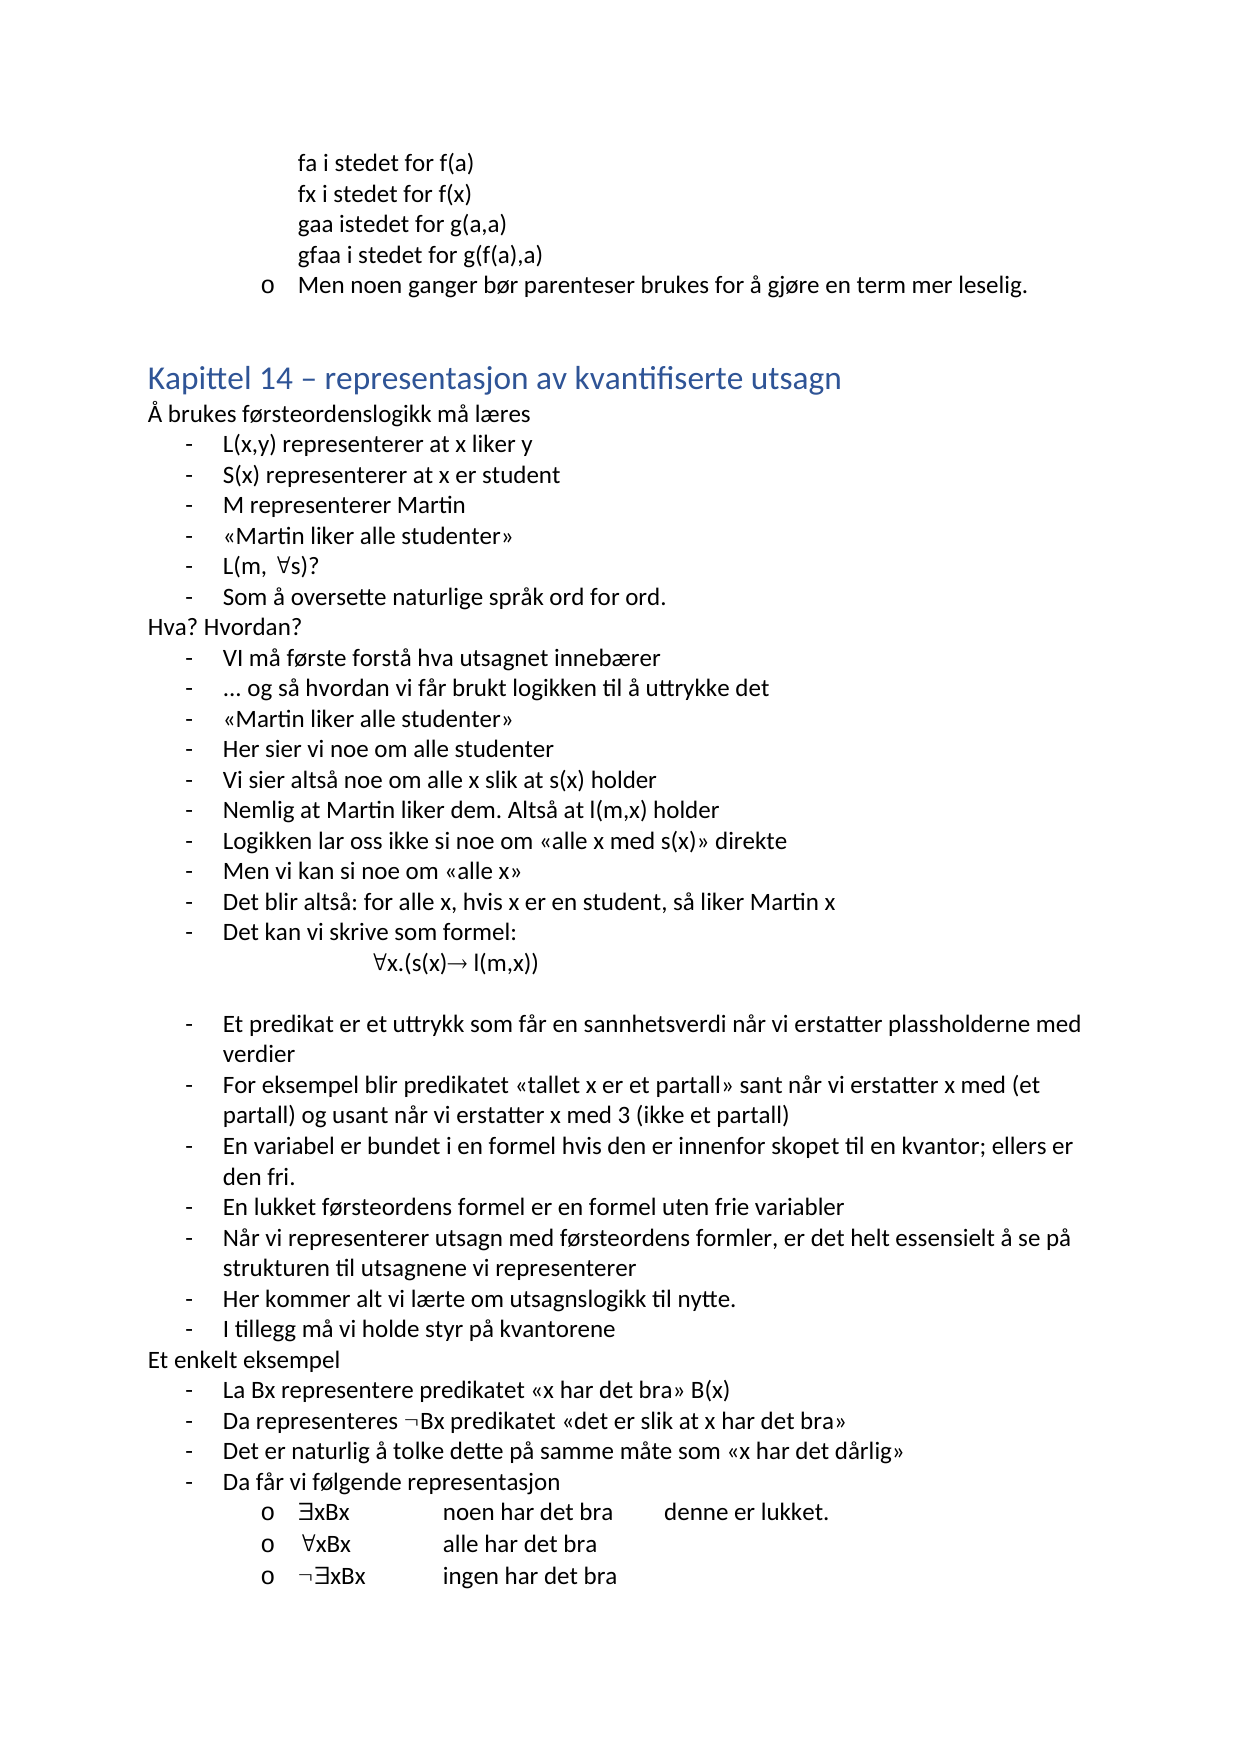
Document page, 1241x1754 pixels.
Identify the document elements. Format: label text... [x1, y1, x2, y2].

subtitle Kapittel 14 – representasjon av kvantifiserte utsagn [148, 357, 1093, 398]
list La Bx representere predikatet «x har det bra» B(x) [185, 1374, 1093, 1405]
list Her sier vi noe om alle studenter [185, 733, 1093, 764]
list «Martin liker alle studenter» [185, 520, 1093, 550]
list Men vi kan si noe om «alle x» [185, 856, 1093, 886]
list x.(s(x) l(m,x)) [296, 947, 1093, 978]
list VI må første forstå hva utsagnet innebærer [185, 642, 1093, 672]
list En variabel er bundet i en formel hvis den er innenfor skopet til en kvantor; ellers er den fri. [185, 1130, 1093, 1191]
list Nemlig at Martin liker dem. Altså at l(m,x) holder [185, 794, 1093, 825]
text Et enkelt eksempel [148, 1344, 1093, 1374]
list Da får vi følgende representasjon [185, 1466, 1093, 1496]
list gfaa i stedet for g(f(a),a) [298, 239, 1093, 270]
list ... og så hvordan vi får brukt logikken til å uttrykke det [185, 672, 1093, 703]
list Da representeres Bx predikatet «det er slik at x har det bra» [185, 1405, 1093, 1435]
list L(m, s)? [185, 550, 1093, 581]
list «Martin liker alle studenter» [185, 703, 1093, 733]
list Det blir altså: for alle x, hvis x er en student, så liker Martin x [185, 886, 1093, 917]
list M representerer Martin [185, 489, 1093, 520]
text Hva? Hvordan? [148, 611, 1093, 642]
list En lukket førsteordens formel er en formel uten frie variabler [185, 1191, 1093, 1222]
list fx i stedet for f(x) [298, 178, 1093, 209]
list Et predikat er et uttrykk som får en sannhetsverdi når vi erstatter plassholderne med verdier [185, 1008, 1093, 1069]
list L(x,y) representerer at x liker y [185, 428, 1093, 459]
list Her kommer alt vi lærte om utsagnslogikk til nytte. [185, 1283, 1093, 1313]
list fa i stedet for f(a) [298, 148, 1093, 178]
list Logikken lar oss ikke si noe om «alle x med s(x)» direkte [185, 825, 1093, 856]
list Det er naturlig å tolke dette på samme måte som «x har det dårlig» [185, 1435, 1093, 1466]
text Å brukes førsteordenslogikk må læres [148, 398, 1093, 428]
list I tillegg må vi holde styr på kvantorene [185, 1313, 1093, 1344]
list xBx noen har det bra denne er lukket. [260, 1496, 1093, 1528]
list xBx alle har det bra [260, 1528, 1093, 1560]
list Som å oversette naturlige språk ord for ord. [185, 581, 1093, 611]
list xBx ingen har det bra [260, 1560, 1093, 1592]
list Men noen ganger bør parenteser brukes for å gjøre en term mer leselig. [260, 270, 1093, 301]
list Vi sier altså noe om alle x slik at s(x) holder [185, 764, 1093, 794]
list For eksempel blir predikatet «tallet x er et partall» sant når vi erstatter x med (et partall) og usant når vi erstatter x med 3 (ikke et partall) [185, 1069, 1093, 1130]
list gaa istedet for g(a,a) [298, 209, 1093, 239]
list Det kan vi skrive som formel: [185, 917, 1093, 947]
list Når vi representerer utsagn med førsteordens formler, er det helt essensielt å se på strukturen til utsagnene vi representerer [185, 1222, 1093, 1283]
list S(x) representerer at x er student [185, 459, 1093, 489]
